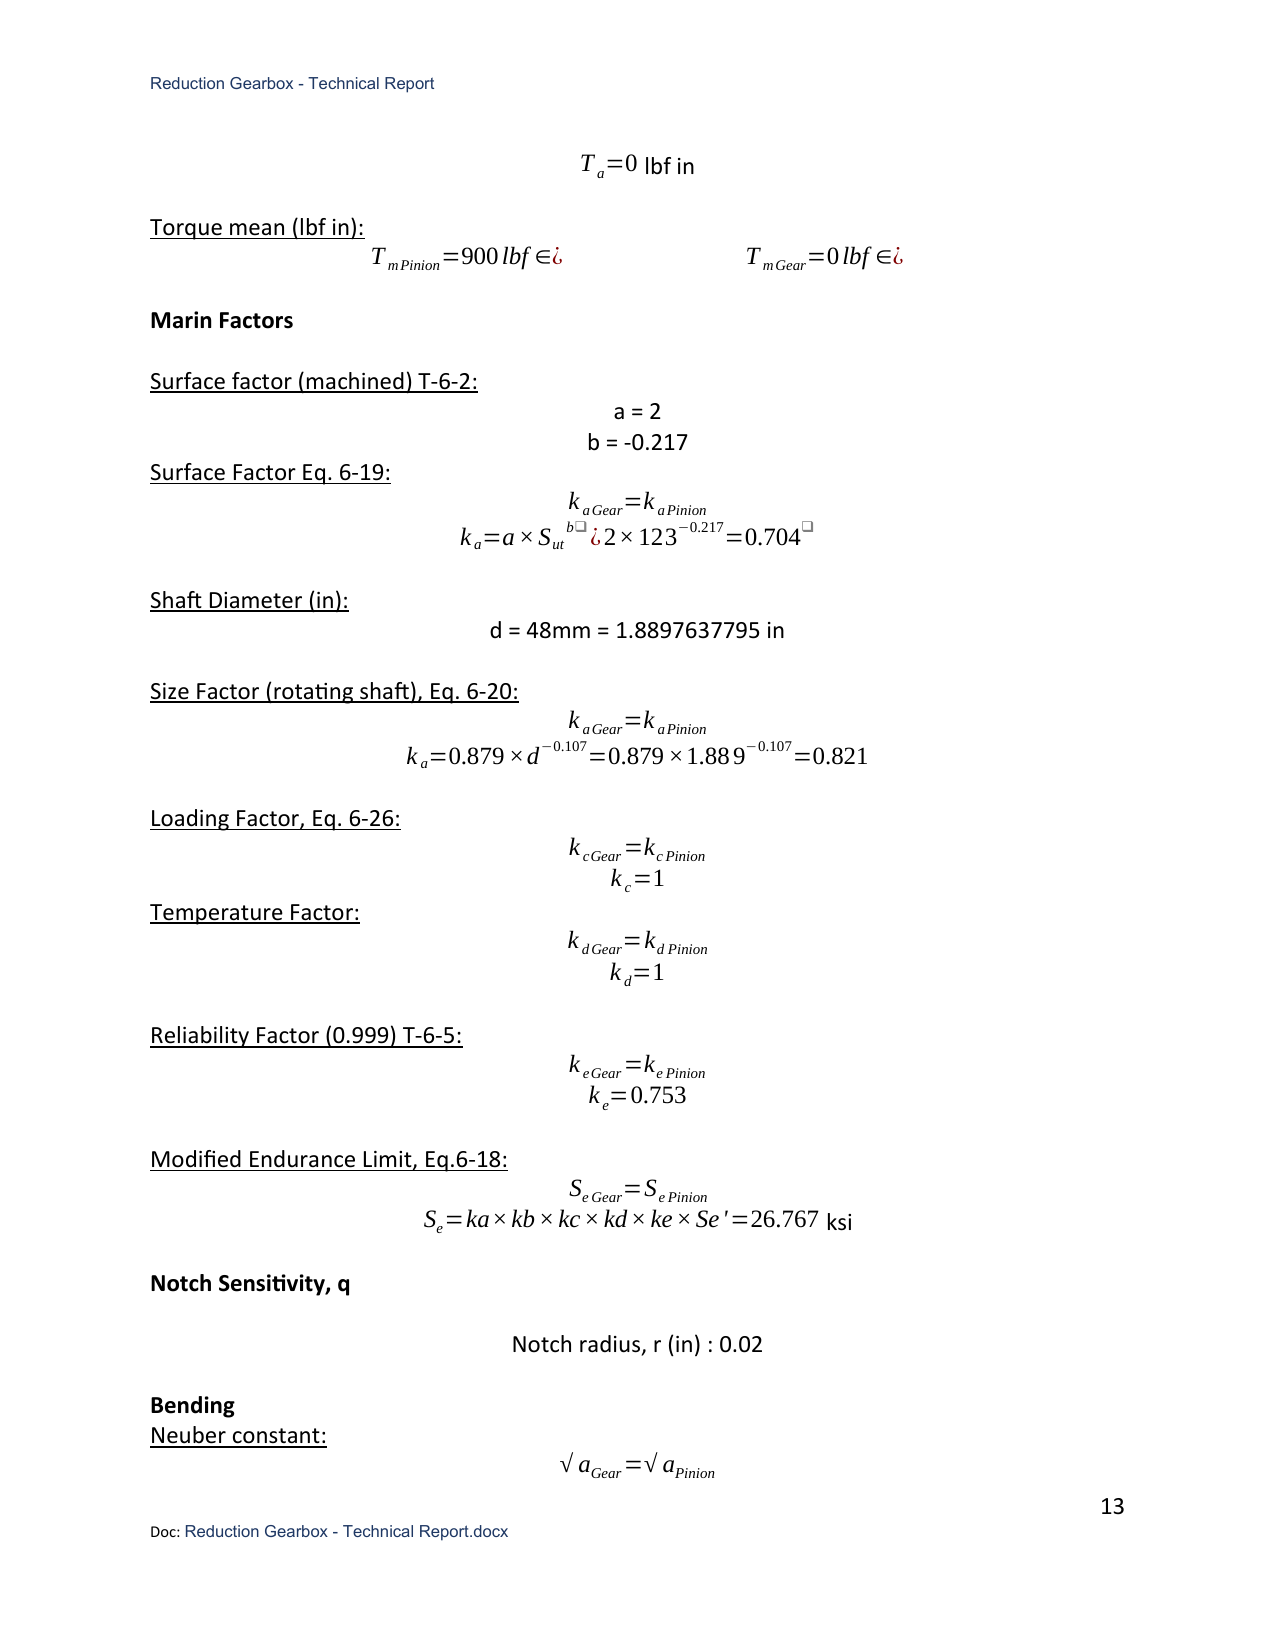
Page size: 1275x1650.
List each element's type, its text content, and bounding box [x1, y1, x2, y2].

text Neuber constant: [150, 1420, 1125, 1451]
text Surface factor (machined) T-6-2: [150, 365, 1125, 396]
text Marin Factors [150, 304, 1125, 335]
text Notch Sensitivity, q [150, 1267, 1125, 1298]
text Bending [150, 1389, 1125, 1420]
text Modified Endurance Limit, Eq.6-18: [150, 1144, 1125, 1174]
text Reliability Factor (0.999) T-6-5: [150, 1020, 1125, 1051]
text Loading Factor, Eq. 6-26: [150, 803, 1125, 833]
text lbf in [150, 150, 1125, 181]
text ksi [150, 1206, 1125, 1237]
text Shaft Diameter (in): [150, 584, 1125, 615]
text Temperature Factor: [150, 896, 1125, 927]
text Notch radius, r (in) : 0.02 [150, 1328, 1125, 1359]
text Torque mean (lbf in): [150, 212, 1125, 242]
text d = 48mm = 1.8897637795 in [150, 615, 1125, 645]
text Size Factor (rotating shaft), Eq. 6-20: [150, 676, 1125, 706]
text b = -0.217 [150, 426, 1125, 457]
text Surface Factor Eq. 6-19: [150, 457, 1125, 487]
text a = 2 [150, 396, 1125, 426]
